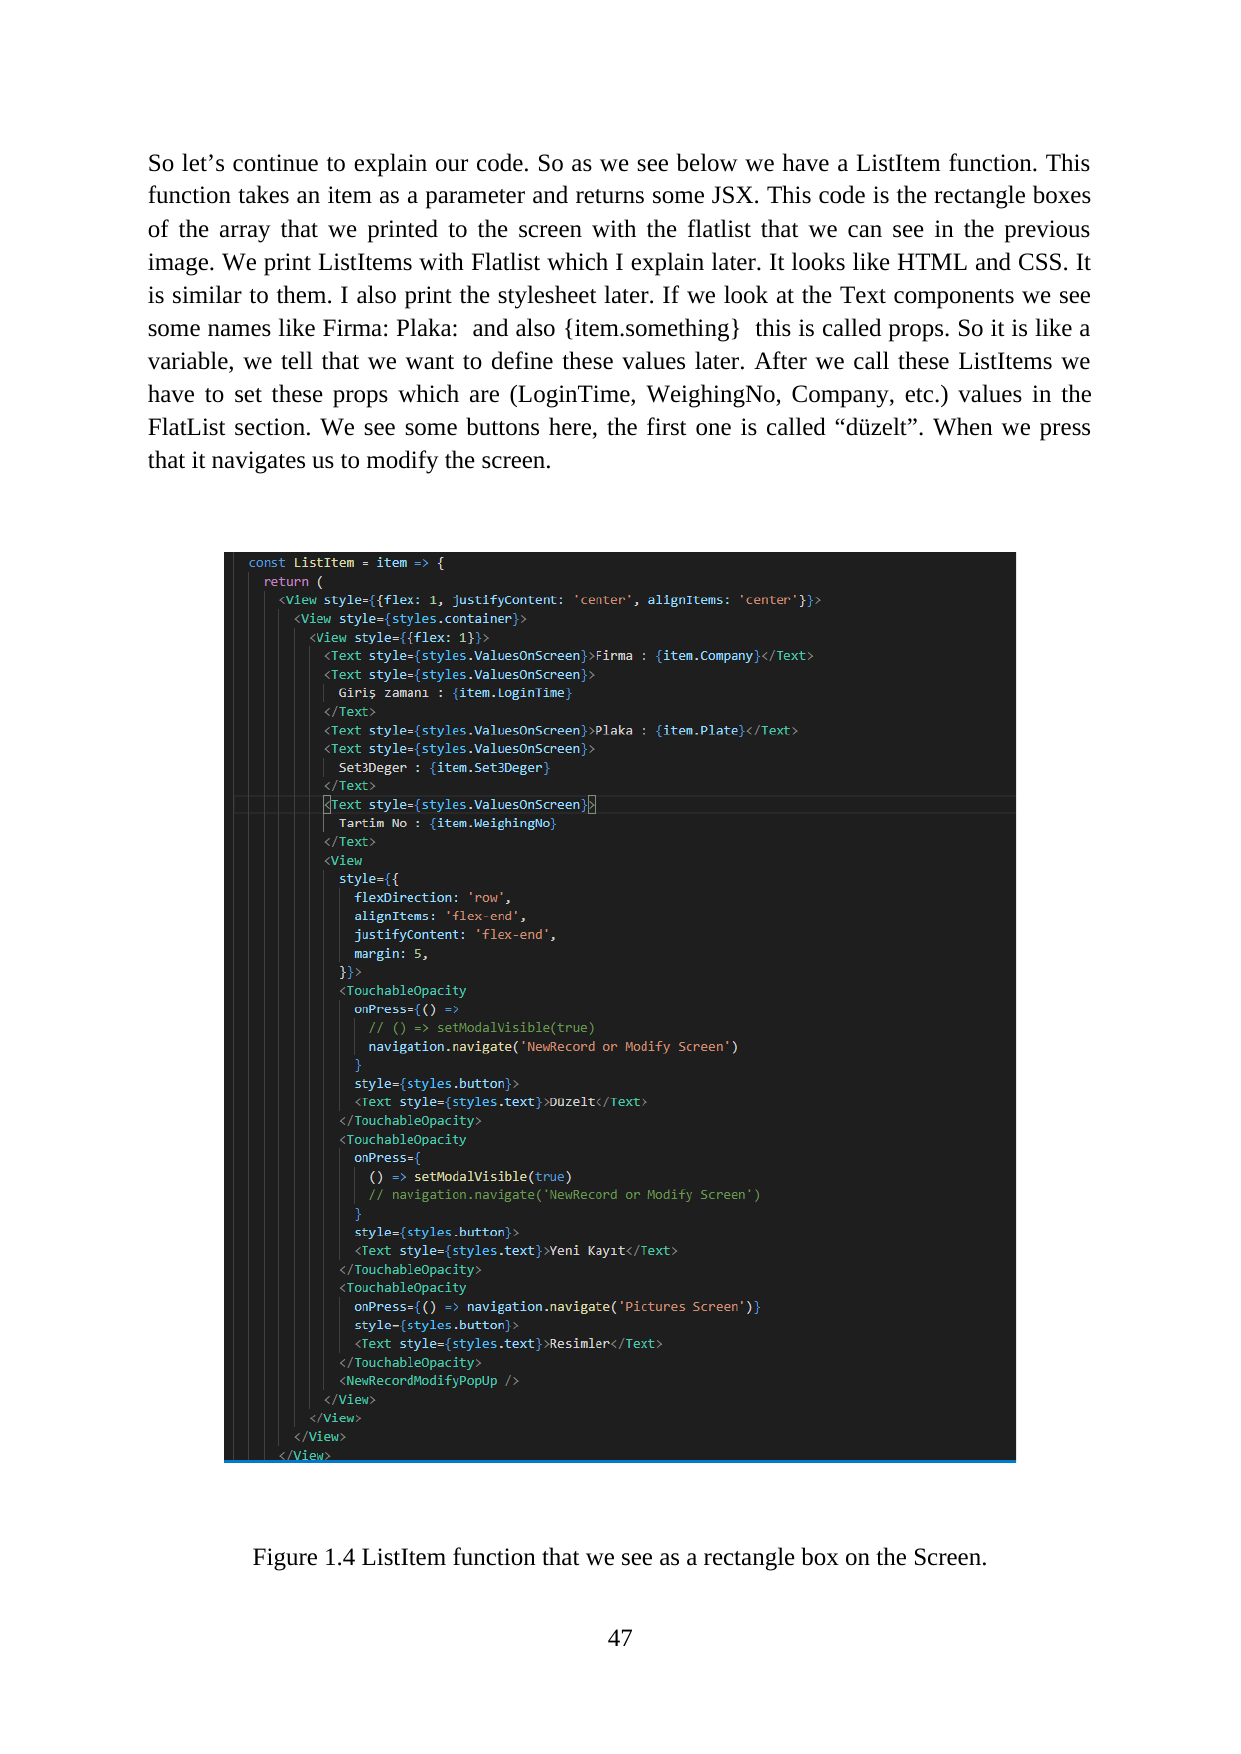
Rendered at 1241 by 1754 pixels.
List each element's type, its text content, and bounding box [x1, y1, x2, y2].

text Figure 1.4 ListItem function that we see as a rectangle box on the Screen. [148, 1542, 1093, 1571]
text So let’s continue to explain our code. So as we see below we have a ListItem function. This function takes an item as a parameter and returns some JSX. This code is the rectangle boxes of the array that we printed to the screen with the flatlist that we can see in the previous image. We print ListItems with Flatlist which I explain later. It looks like HTML and CSS. It is similar to them. I also print the stylesheet later. If we look at the Text components we see some names like Firma: Plaka: and also {item.something} this is called props. So it is like a variable, we tell that we want to define these values later. After we call these ListItems we have to set these props which are (LoginTime, WeighingNo, Company, etc.) values in the FlatList section. We see some buttons here, the first one is called “düzelt”. When we press that it navigates us to modify the screen. [148, 148, 1093, 473]
picture [224, 552, 1017, 1463]
